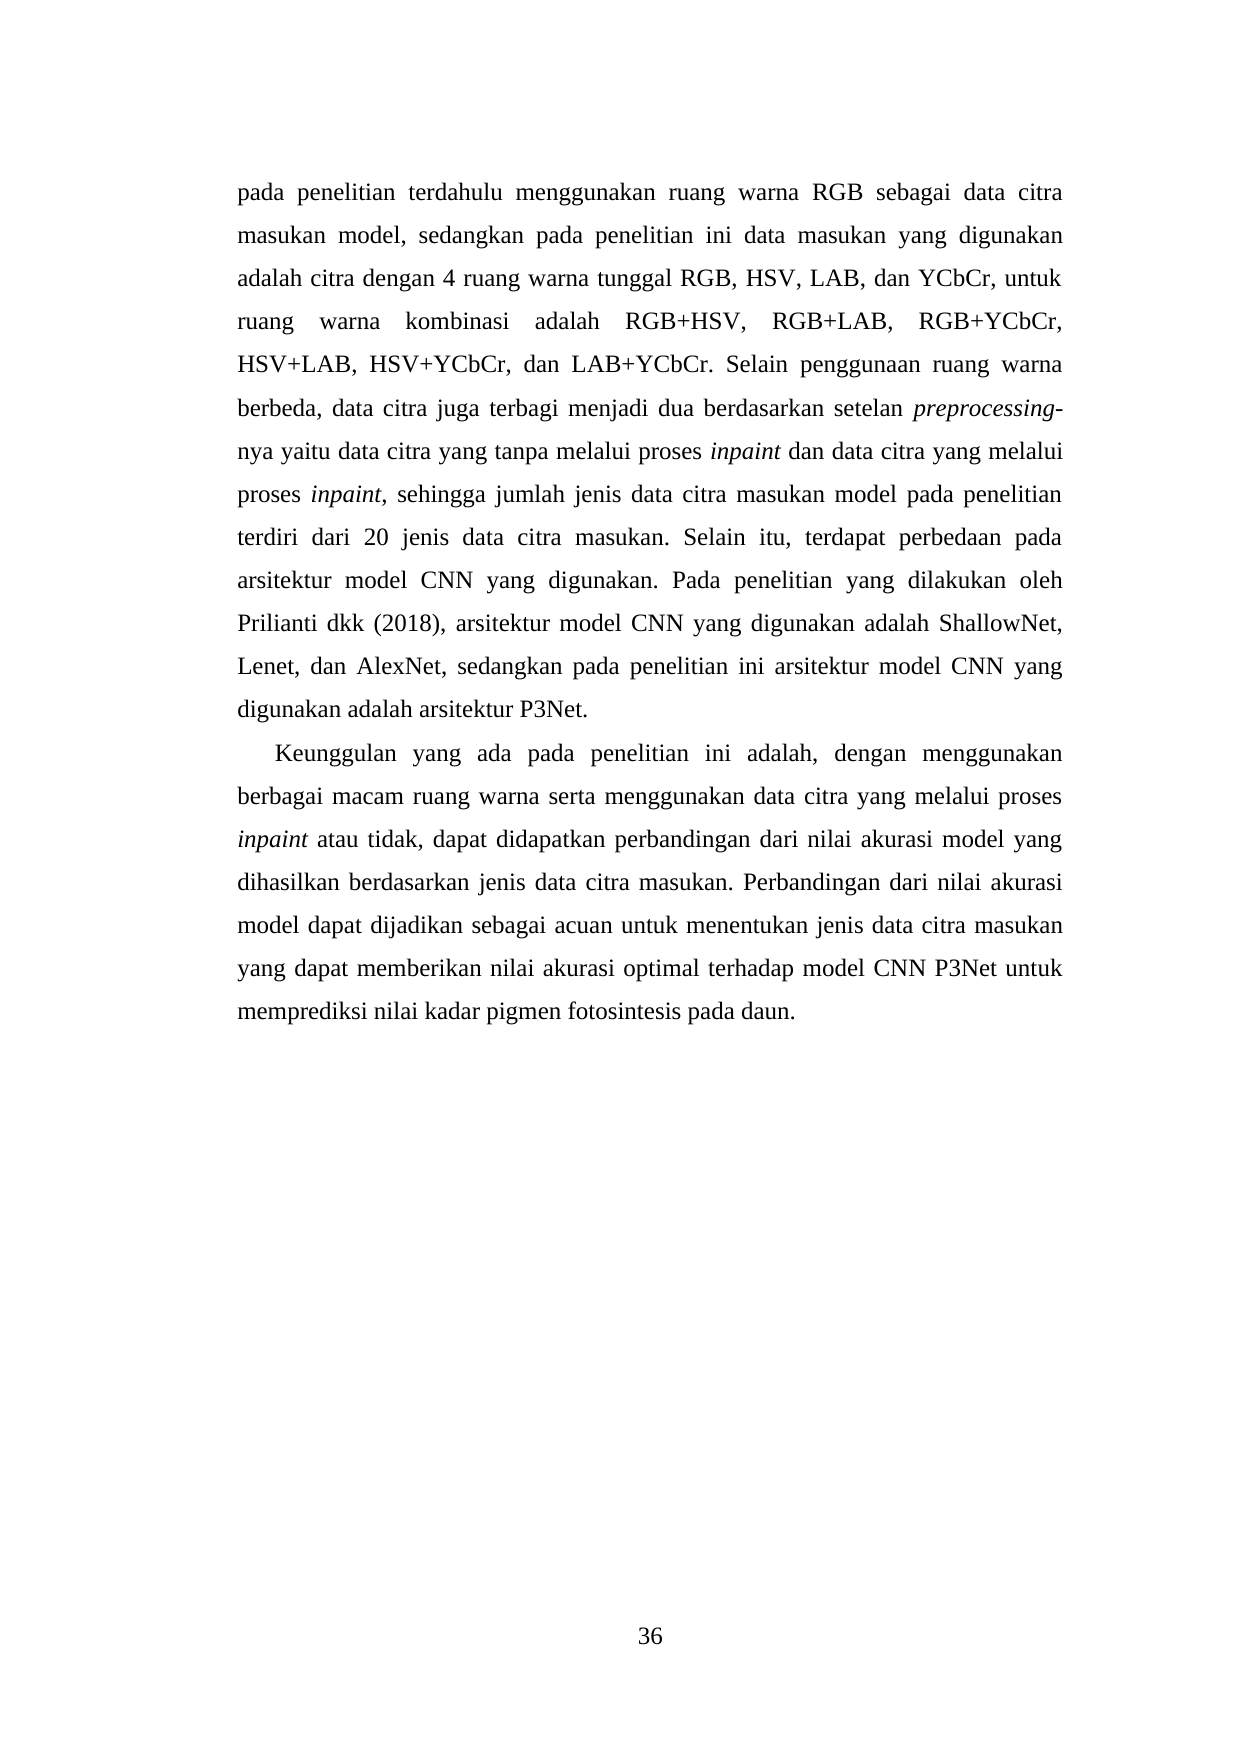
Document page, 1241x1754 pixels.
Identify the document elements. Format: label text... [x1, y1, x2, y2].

text Keunggulan yang ada pada penelitian ini adalah, dengan menggunakan berbagai macam ruang warna serta menggunakan data citra yang melalui proses inpaint atau tidak, dapat didapatkan perbandingan dari nilai akurasi model yang dihasilkan berdasarkan jenis data citra masukan. Perbandingan dari nilai akurasi model dapat dijadikan sebagai acuan untuk menentukan jenis data citra masukan yang dapat memberikan nilai akurasi optimal terhadap model CNN P3Net untuk memprediksi nilai kadar pigmen fotosintesis pada daun. [237, 738, 1063, 1025]
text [237, 177, 1063, 723]
